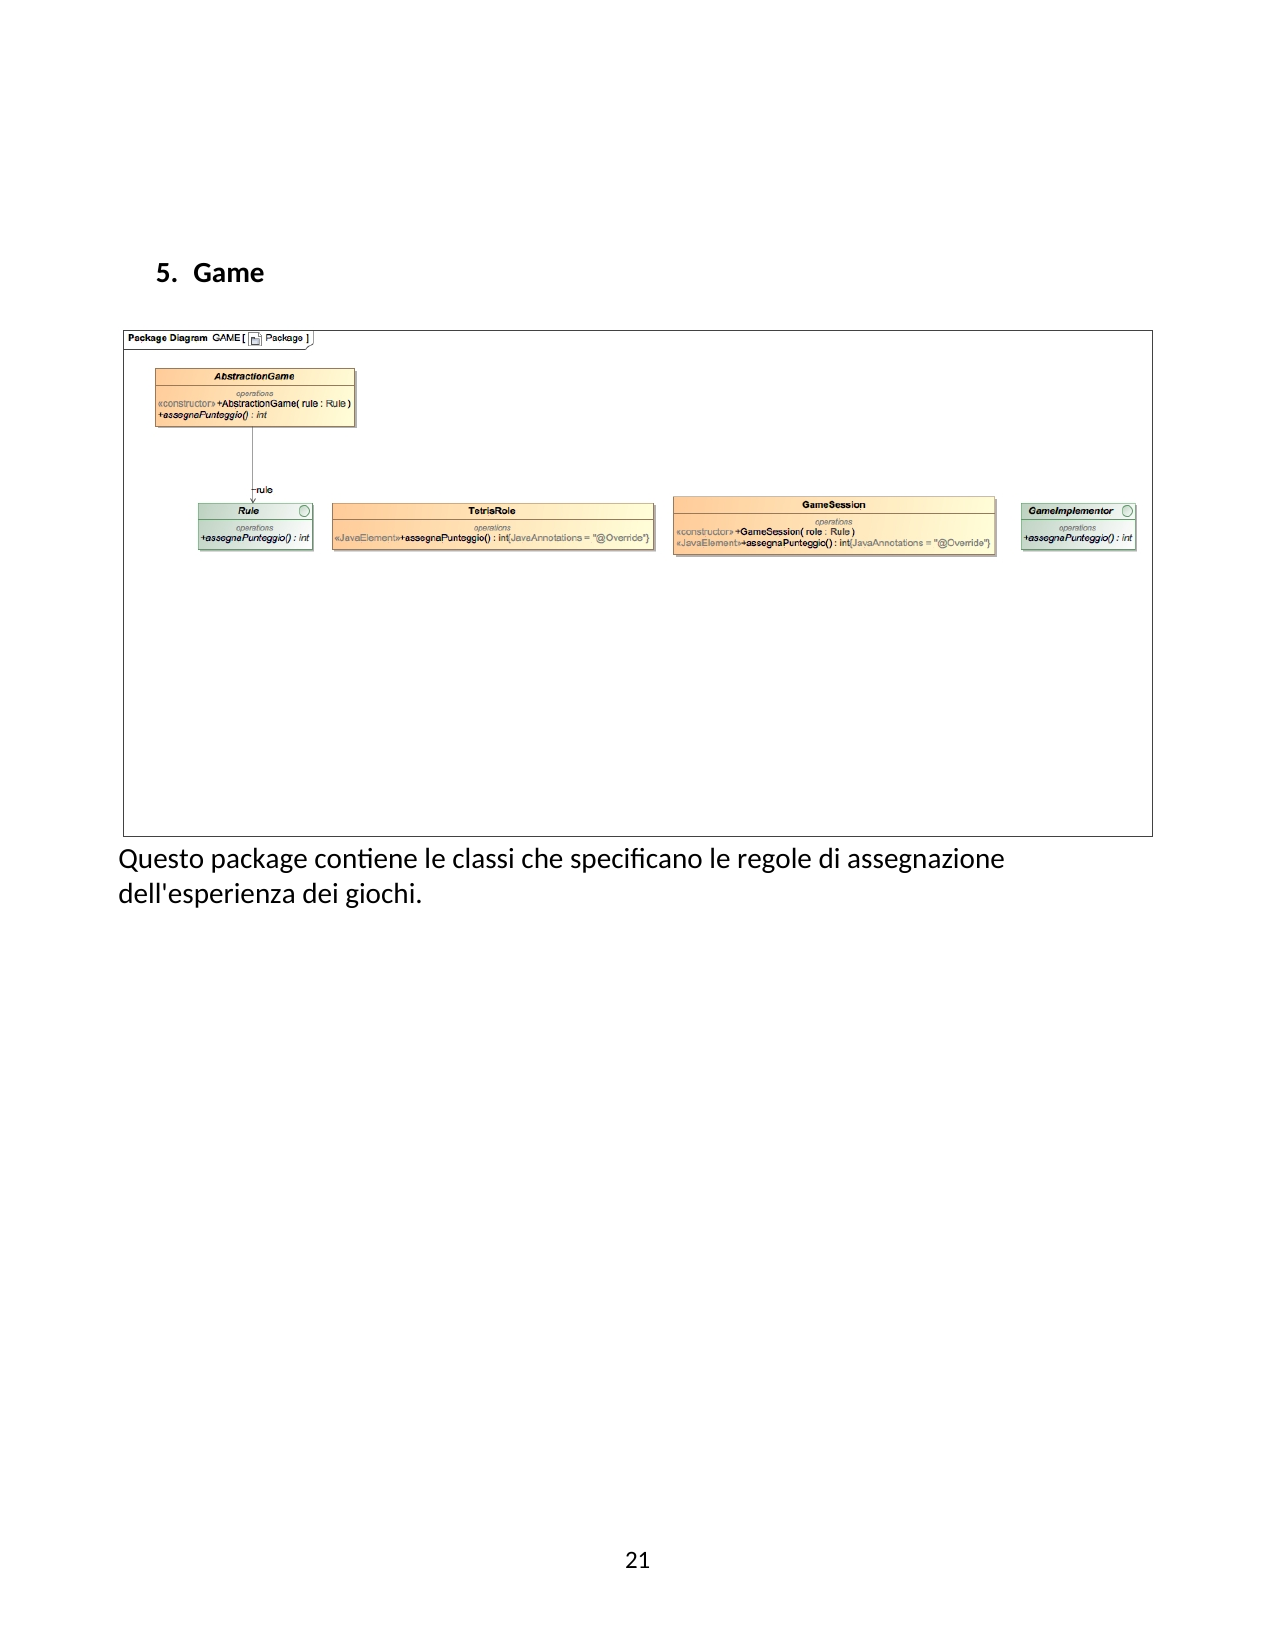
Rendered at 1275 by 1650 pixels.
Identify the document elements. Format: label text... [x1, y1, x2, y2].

picture [118, 325, 1156, 840]
list Game [156, 254, 1157, 290]
text Questo package contiene le classi che specificano le regole di assegnazione dell'esperienza dei giochi. [118, 840, 1157, 911]
